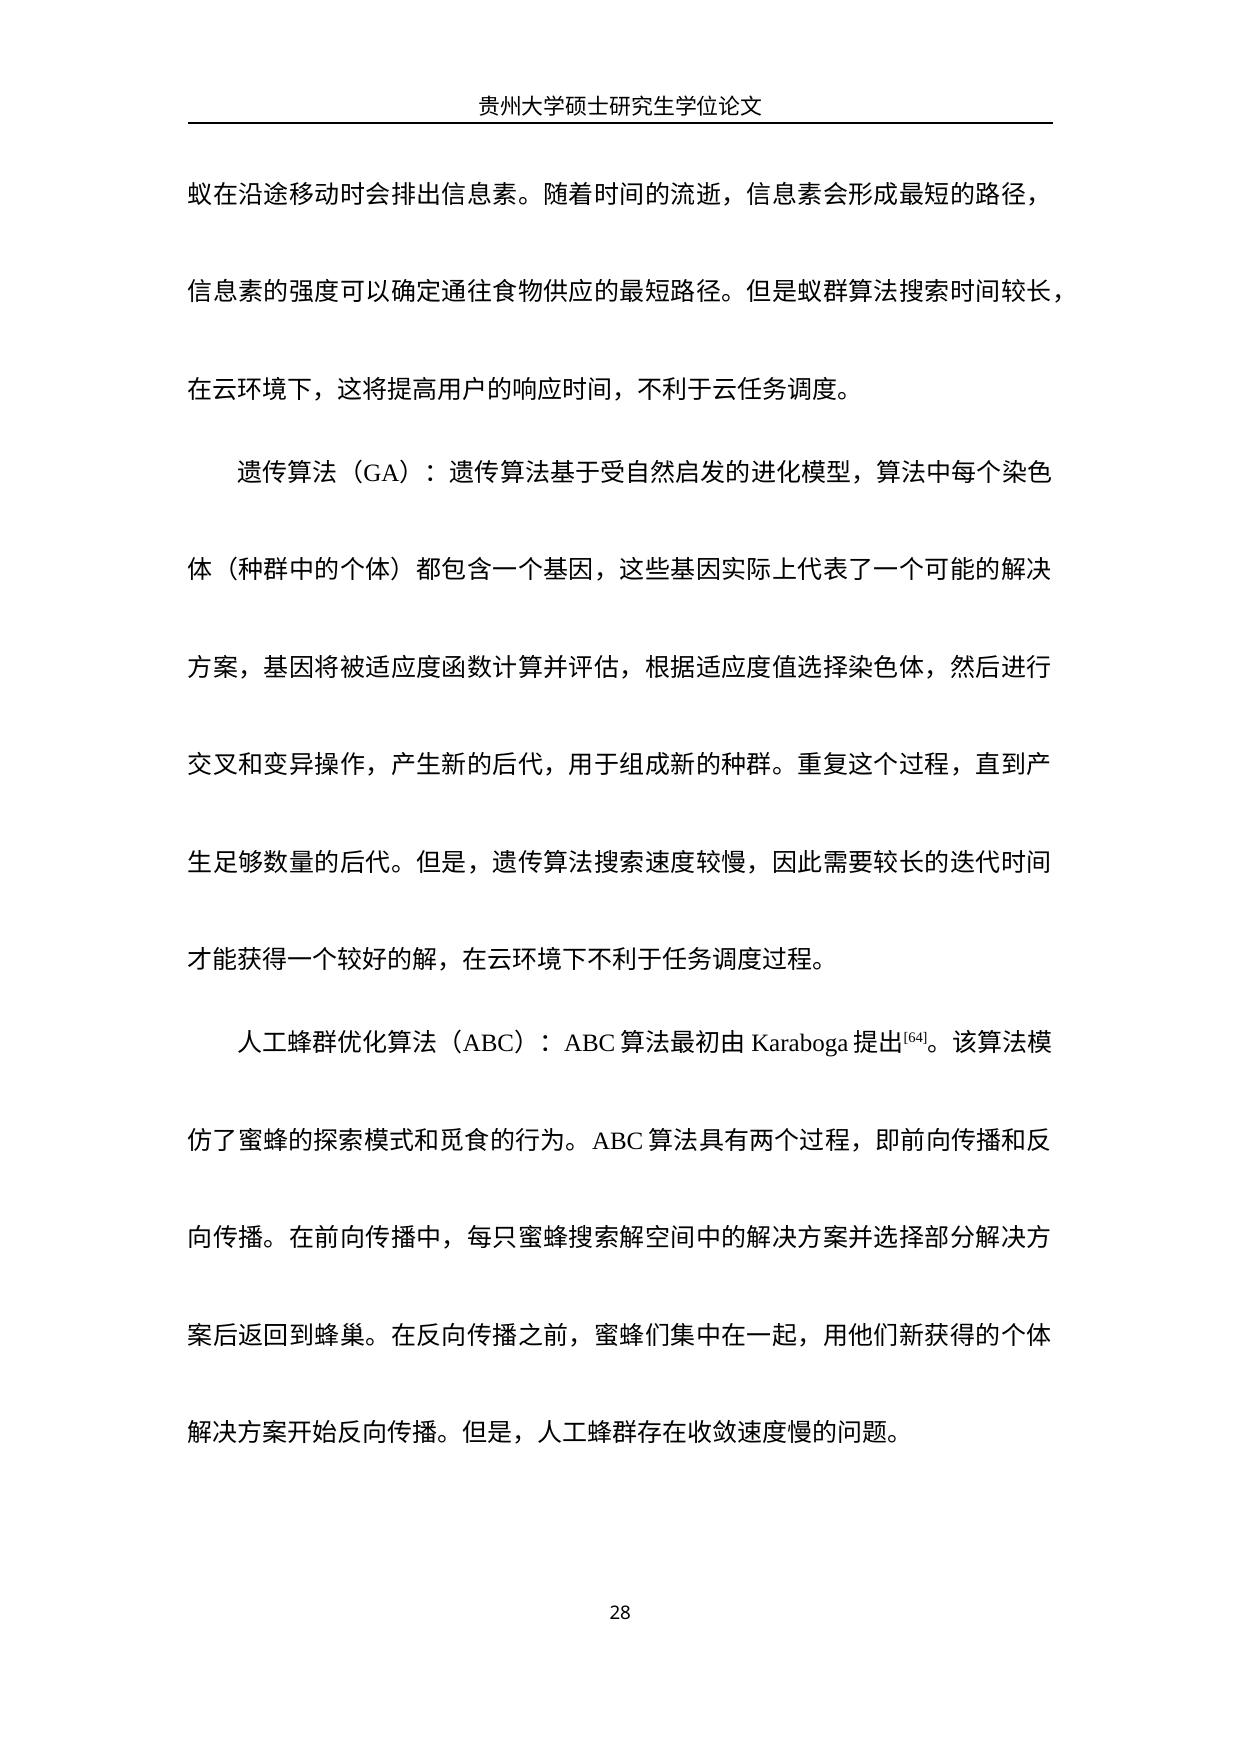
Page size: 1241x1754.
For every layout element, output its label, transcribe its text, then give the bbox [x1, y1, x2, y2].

text 人工蜂群优化算法（ABC）：ABC算法最初由 Karaboga提出[64]。该算法模仿了蜜蜂的探索模式和觅食的行为。ABC算法具有两个过程，即前向传播和反向传播。在前向传播中，每只蜜蜂搜索解空间中的解决方案并选择部分解决方案后返回到蜂巢。在反向传播之前，蜜蜂们集中在一起，用他们新获得的个体解决方案开始反向传播。但是，人工蜂群存在收敛速度慢的问题。 [187, 1008, 1053, 1463]
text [187, 160, 1053, 420]
text 遗传算法（GA）：遗传算法基于受自然启发的进化模型，算法中每个染色体（种群中的个体）都包含一个基因，这些基因实际上代表了一个可能的解决方案，基因将被适应度函数计算并评估，根据适应度值选择染色体，然后进行交叉和变异操作，产生新的后代，用于组成新的种群。重复这个过程，直到产生足够数量的后代。但是，遗传算法搜索速度较慢，因此需要较长的迭代时间才能获得一个较好的解，在云环境下不利于任务调度过程。 [187, 438, 1053, 990]
